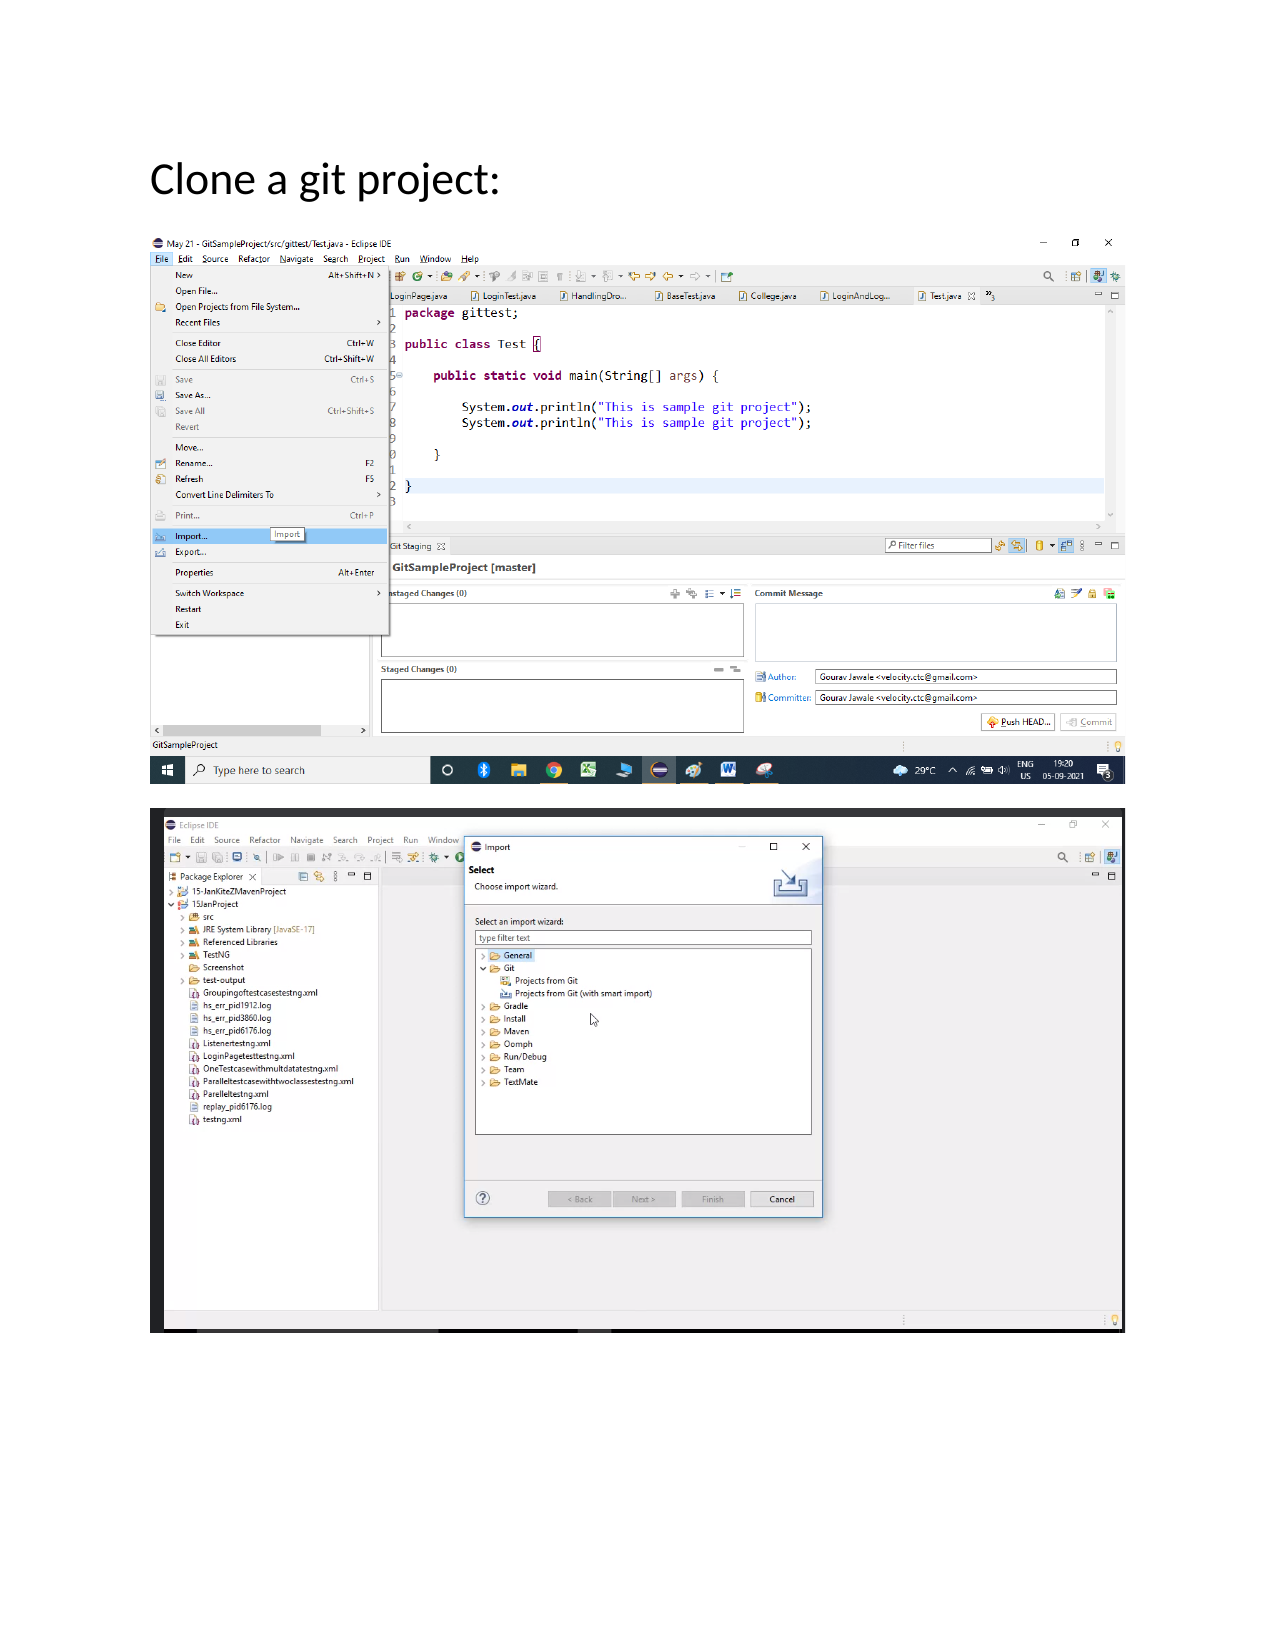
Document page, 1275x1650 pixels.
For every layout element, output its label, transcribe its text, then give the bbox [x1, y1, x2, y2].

picture [150, 235, 1125, 784]
picture [150, 808, 1125, 1333]
text Clone a git project: [150, 150, 1125, 206]
